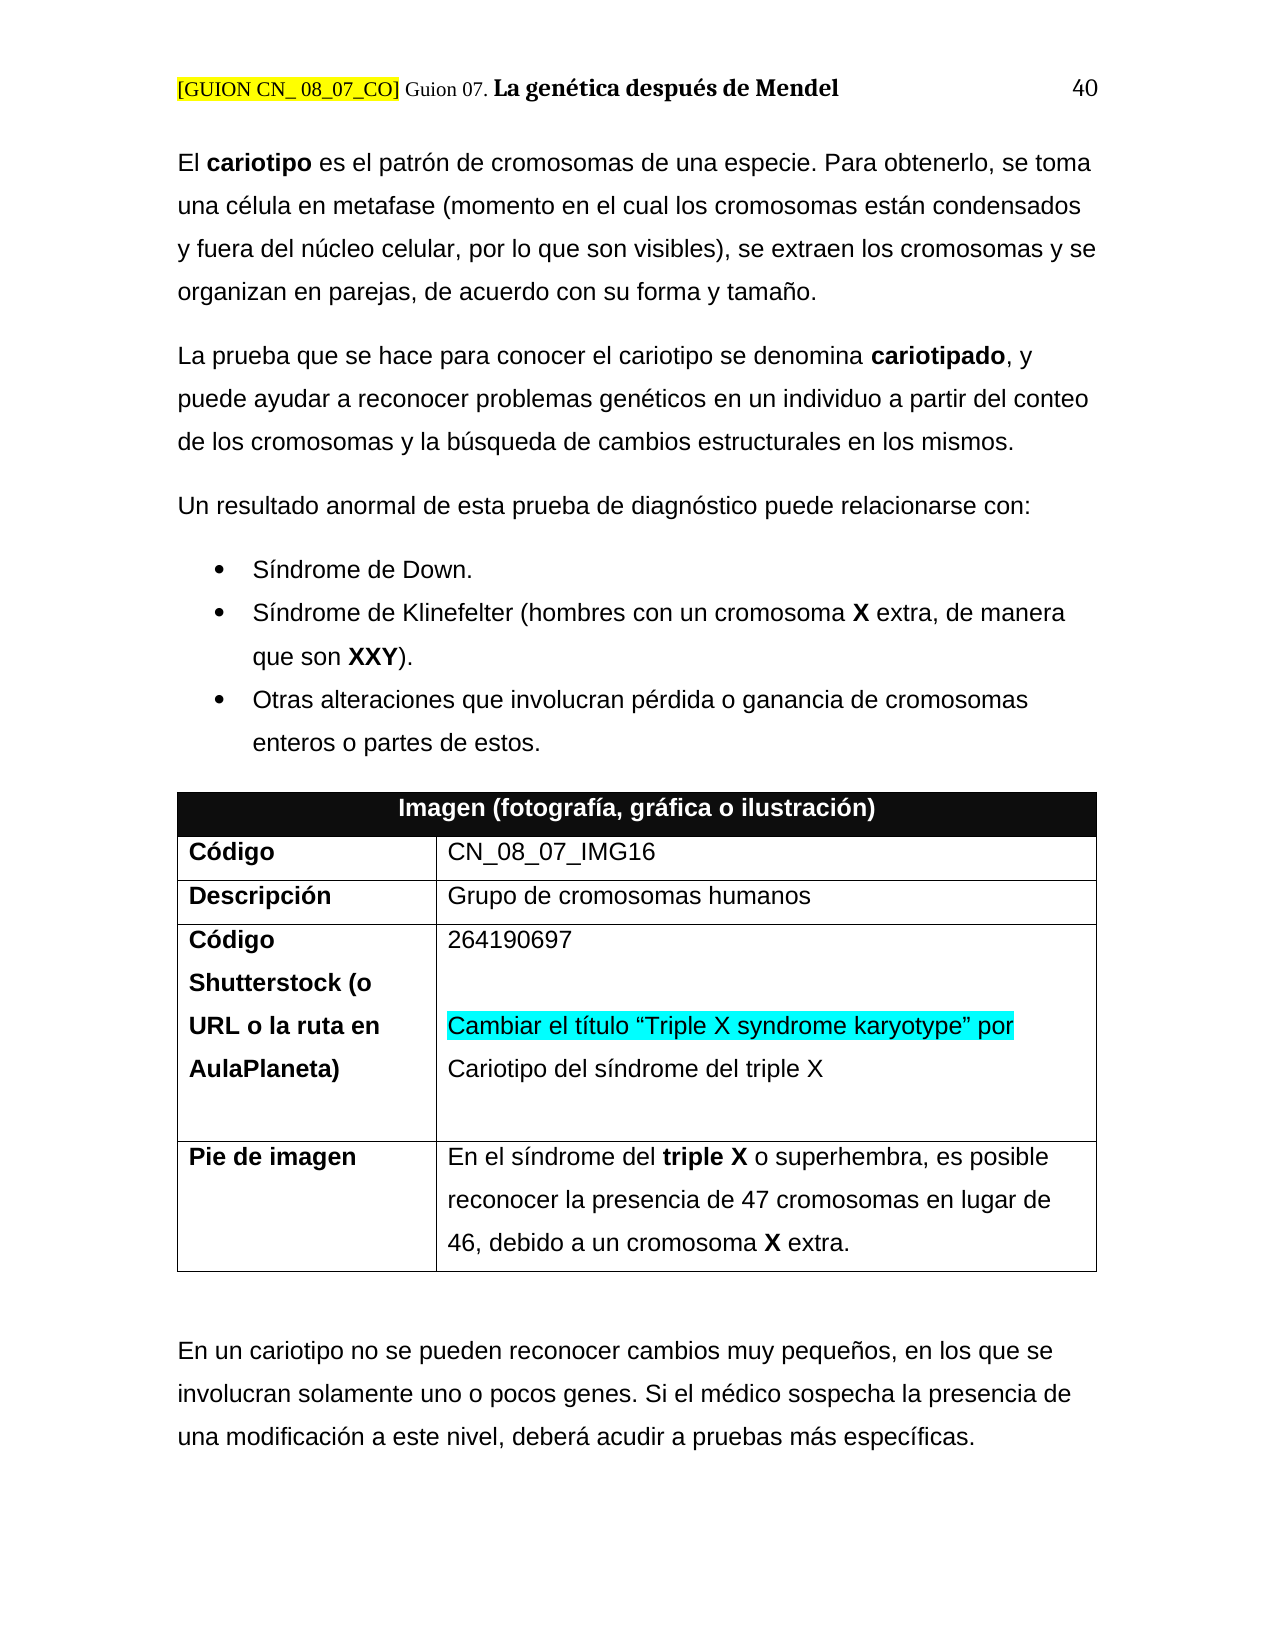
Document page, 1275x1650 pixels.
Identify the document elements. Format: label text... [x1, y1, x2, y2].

list Síndrome de Klinefelter (hombres con un cromosoma X extra, de manera que son XXY). [215, 598, 1098, 670]
list Síndrome de Down. [215, 555, 1098, 584]
table_cell Código Shutterstock (o URL o la ruta en AulaPlaneta) [178, 925, 436, 1141]
table_cell Pie de imagen [178, 1142, 436, 1271]
table_cell Descripción [178, 881, 436, 924]
table_cell En el síndrome del triple X o superhembra, es posible reconocer la presencia de 47 cromosomas en lugar de 46, debido a un cromosoma X extra. [437, 1142, 1096, 1271]
table_cell CN_08_07_IMG16 [437, 837, 1096, 880]
table_cell 264190697 Cambiar el título “Triple X syndrome karyotype” por Cariotipo del síndrome del triple X [437, 925, 1096, 1141]
table_cell Código [178, 837, 436, 880]
table_cell Grupo de cromosomas humanos [437, 881, 1096, 924]
text La prueba que se hace para conocer el cariotipo se denomina cariotipado, y puede ayudar a reconocer problemas genéticos en un individuo a partir del conteo de los cromosomas y la búsqueda de cambios estructurales en los mismos. [177, 341, 1098, 456]
list Otras alteraciones que involucran pérdida o ganancia de cromosomas enteros o partes de estos. [215, 685, 1098, 757]
text En un cariotipo no se pueden reconocer cambios muy pequeños, en los que se involucran solamente uno o pocos genes. Si el médico sospecha la presencia de una modificación a este nivel, deberá acudir a pruebas más específicas. [177, 1336, 1098, 1451]
table_header Imagen (fotografía, gráfica o ilustración) [178, 793, 1096, 836]
text Un resultado anormal de esta prueba de diagnóstico puede relacionarse con: [177, 491, 1098, 520]
text El cariotipo es el patrón de cromosomas de una especie. Para obtenerlo, se toma una célula en metafase (momento en el cual los cromosomas están condensados y fuera del núcleo celular, por lo que son visibles), se extraen los cromosomas y se organizan en parejas, de acuerdo con su forma y tamaño. [177, 148, 1098, 306]
